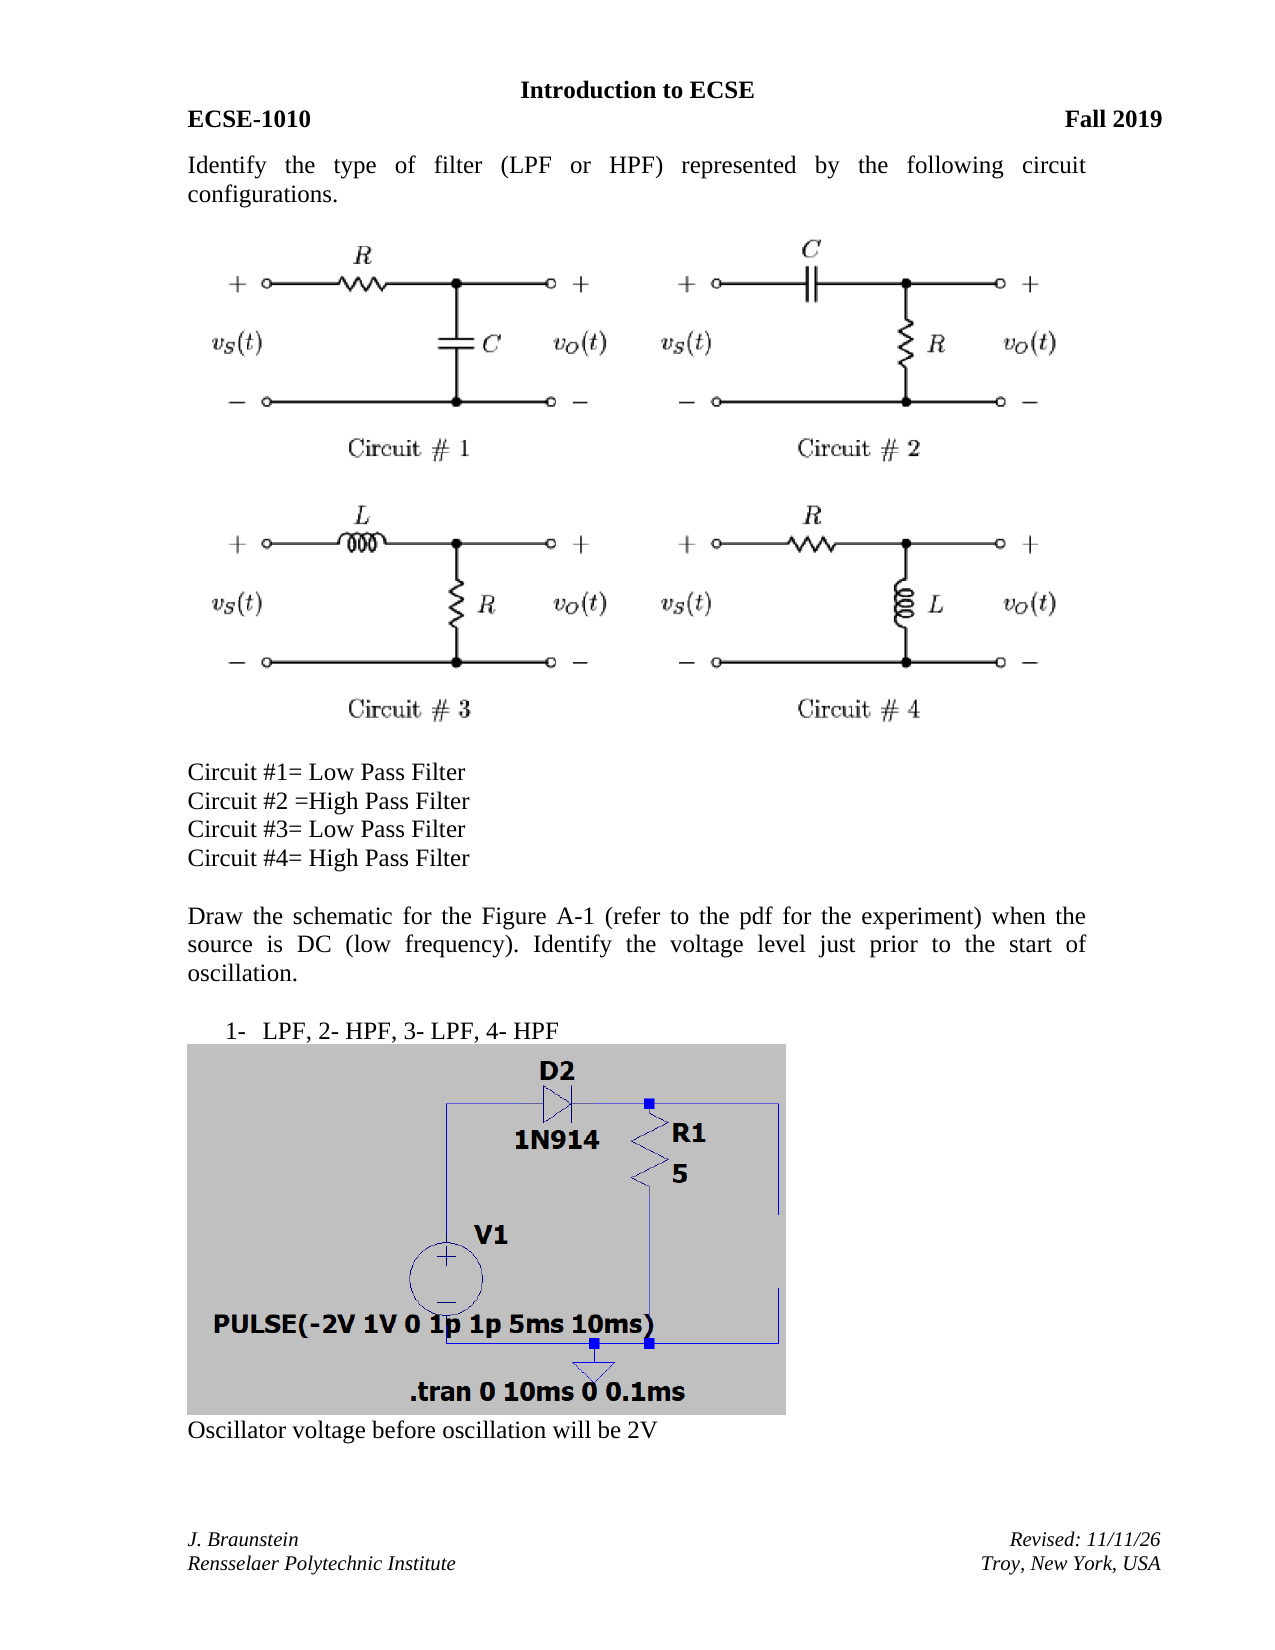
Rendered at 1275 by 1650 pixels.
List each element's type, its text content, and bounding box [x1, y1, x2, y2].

text Circuit #2 =High Pass Filter [187, 786, 1087, 814]
picture [187, 1044, 786, 1415]
text Draw the schematic for the Figure A-1 (refer to the pdf for the experiment) when the source is DC (low frequency). Identify the voltage level just prior to the start of oscillation. [187, 901, 1087, 987]
text Circuit #4= High Pass Filter [187, 843, 1087, 872]
text Circuit #3= Low Pass Filter [187, 814, 1087, 843]
list LPF, 2- HPF, 3- LPF, 4- HPF [225, 1016, 1087, 1044]
text Circuit #1= Low Pass Filter [187, 757, 1087, 786]
text Identify the type of filter (LPF or HPF) represented by the following circuit configurations. [187, 150, 1087, 207]
